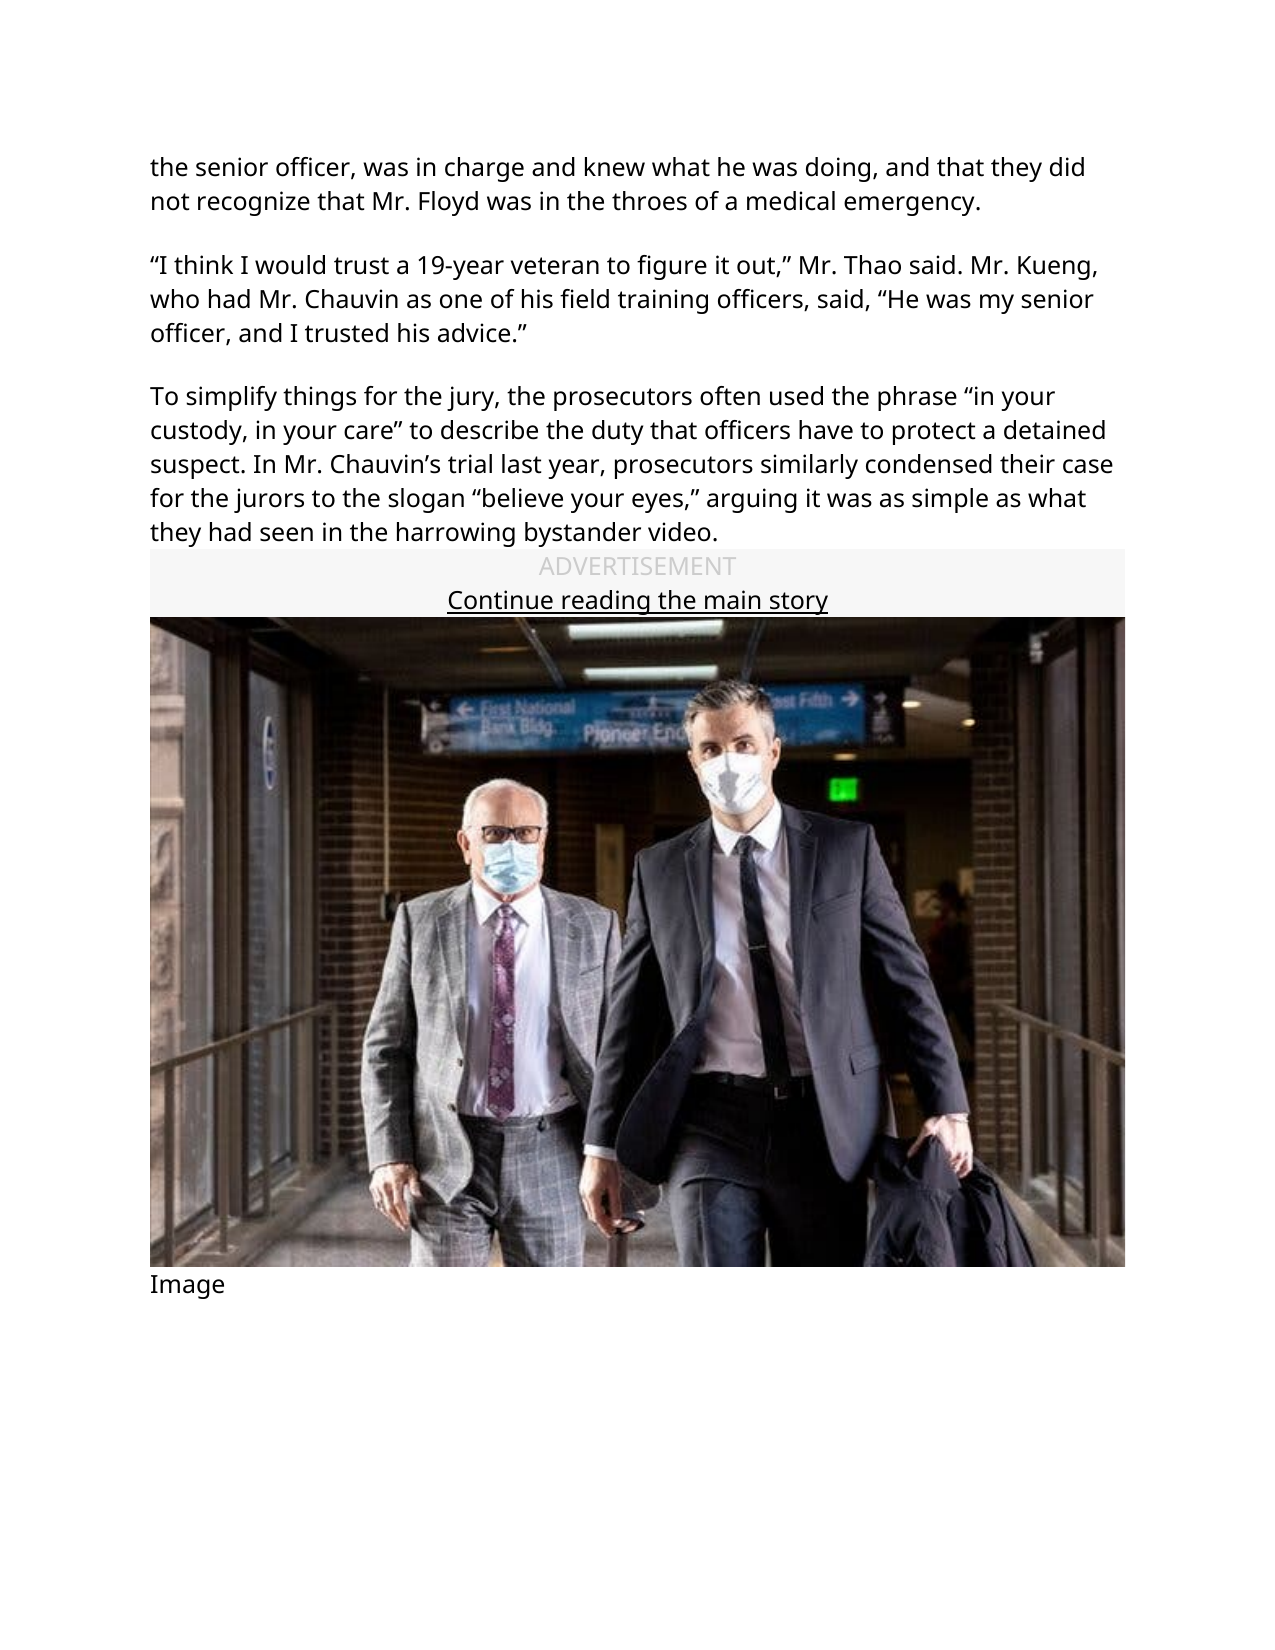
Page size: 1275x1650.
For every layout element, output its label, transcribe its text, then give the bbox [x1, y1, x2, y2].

picture [150, 617, 1125, 1267]
text Image [150, 1267, 1125, 1301]
text “I think I would trust a 19-year veteran to figure it out,” Mr. Thao said. Mr. Kueng, who had Mr. Chauvin as one of his field training officers, said, “He was my senior officer, and I trusted his advice.” [150, 247, 1125, 349]
text Continue reading the main story [150, 583, 1125, 617]
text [150, 150, 1125, 218]
text ADVERTISEMENT [150, 549, 1125, 583]
text To simplify things for the jury, the prosecutors often used the phrase “in your custody, in your care” to describe the duty that officers have to protect a detained suspect. In Mr. Chauvin’s trial last year, prosecutors similarly condensed their case for the jurors to the slogan “believe your eyes,” arguing it was as simple as what they had seen in the harrowing bystander video. [150, 379, 1125, 549]
